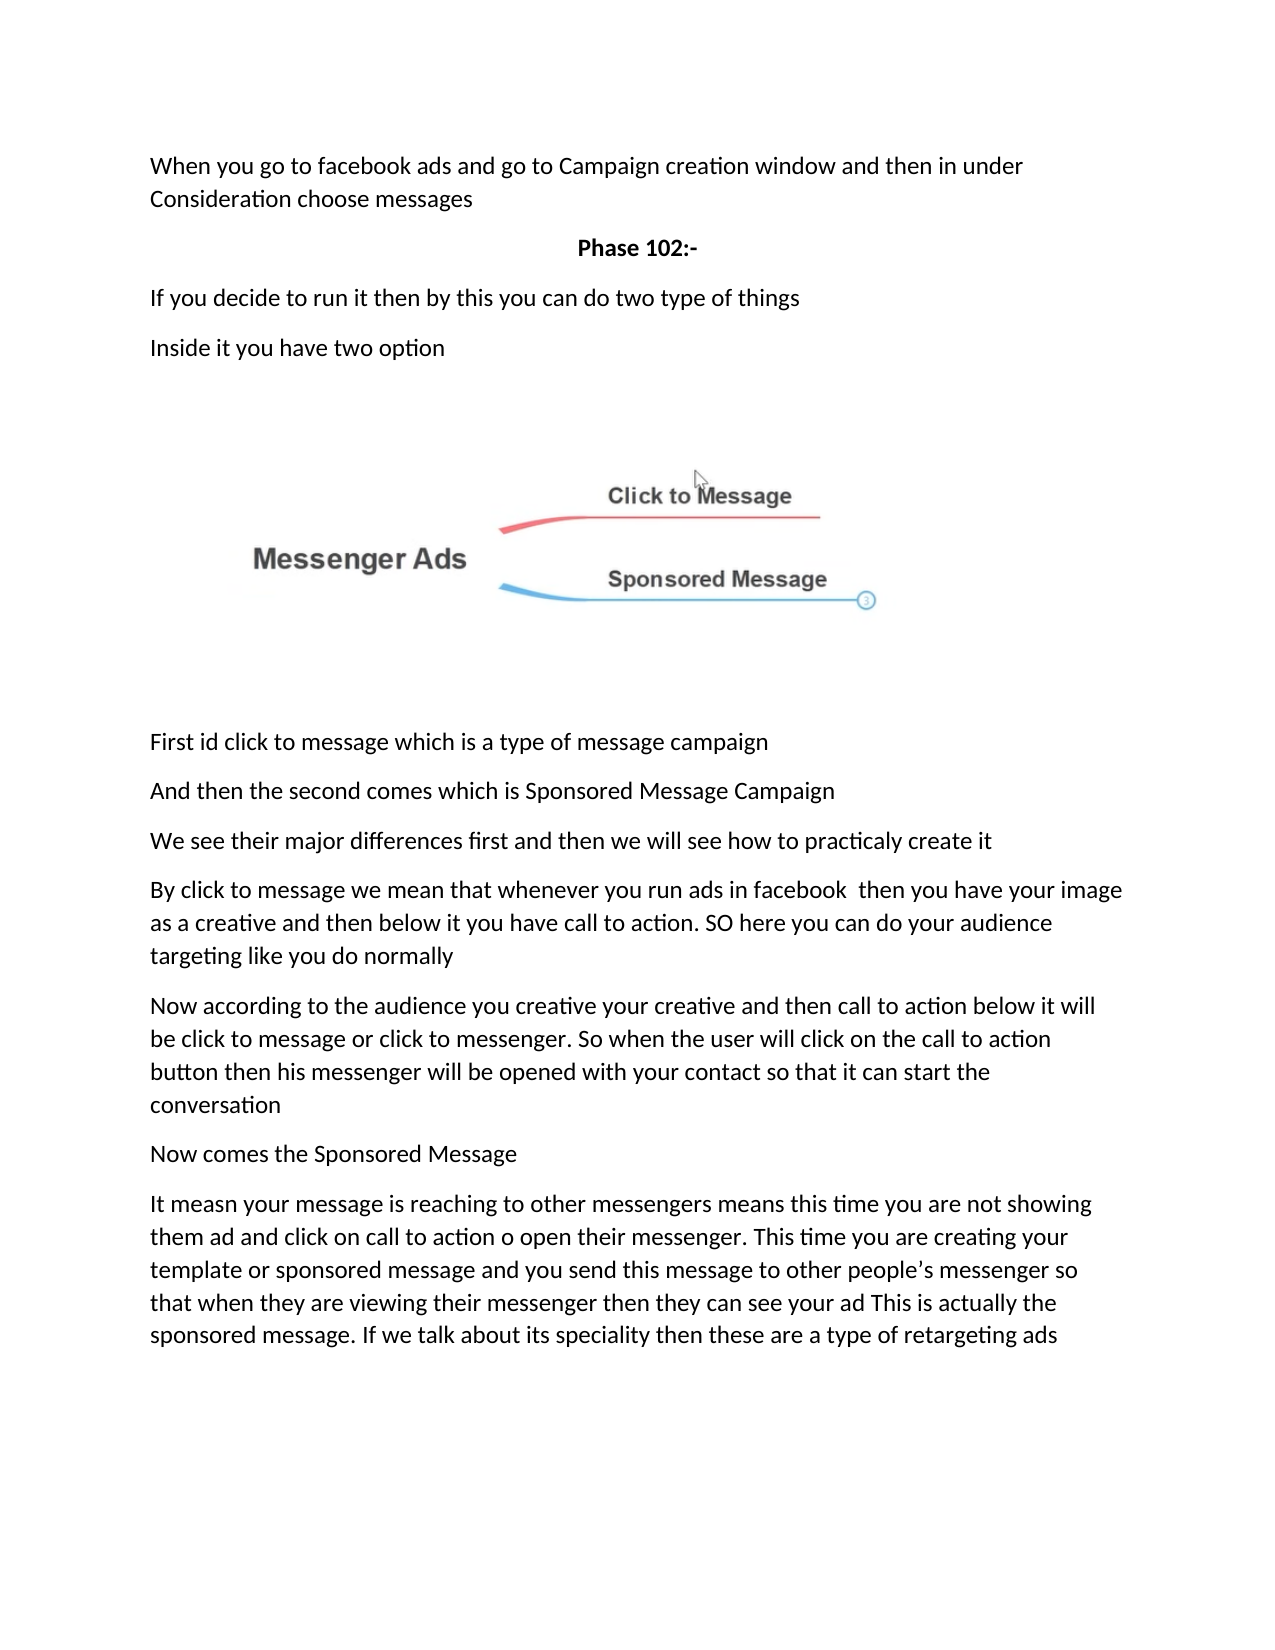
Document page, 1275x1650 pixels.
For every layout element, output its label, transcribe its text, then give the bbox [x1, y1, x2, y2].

text Phase 102:- [150, 232, 1125, 263]
text And then the second comes which is Sponsored Message Campaign [150, 775, 1125, 806]
text Now comes the Sponsored Message [150, 1138, 1125, 1169]
text Now according to the audience you creative your creative and then call to action below it will be click to message or click to messenger. So when the user will click on the call to action button then his messenger will be opened with your contact so that it can start the conversation [150, 990, 1125, 1119]
text Inside it you have two option [150, 332, 1125, 362]
text We see their major differences first and then we will see how to practicaly create it [150, 825, 1125, 856]
picture [150, 381, 1125, 707]
text First id click to message which is a type of message campaign [150, 726, 1125, 756]
text It measn your message is reaching to other messengers means this time you are not showing them ad and click on call to action o open their messenger. This time you are creating your template or sponsored message and you send this message to other people’s messenger so that when they are viewing their messenger then they can see your ad This is actually the sponsored message. If we talk about its speciality then these are a type of retargeting ads [150, 1188, 1125, 1350]
text When you go to facebook ads and go to Campaign creation window and then in under Consideration choose messages [150, 150, 1125, 213]
text If you decide to run it then by this you can do two type of things [150, 282, 1125, 313]
text By click to message we mean that whenever you run ads in facebook then you have your image as a creative and then below it you have call to action. SO here you can do your audience targeting like you do normally [150, 874, 1125, 971]
